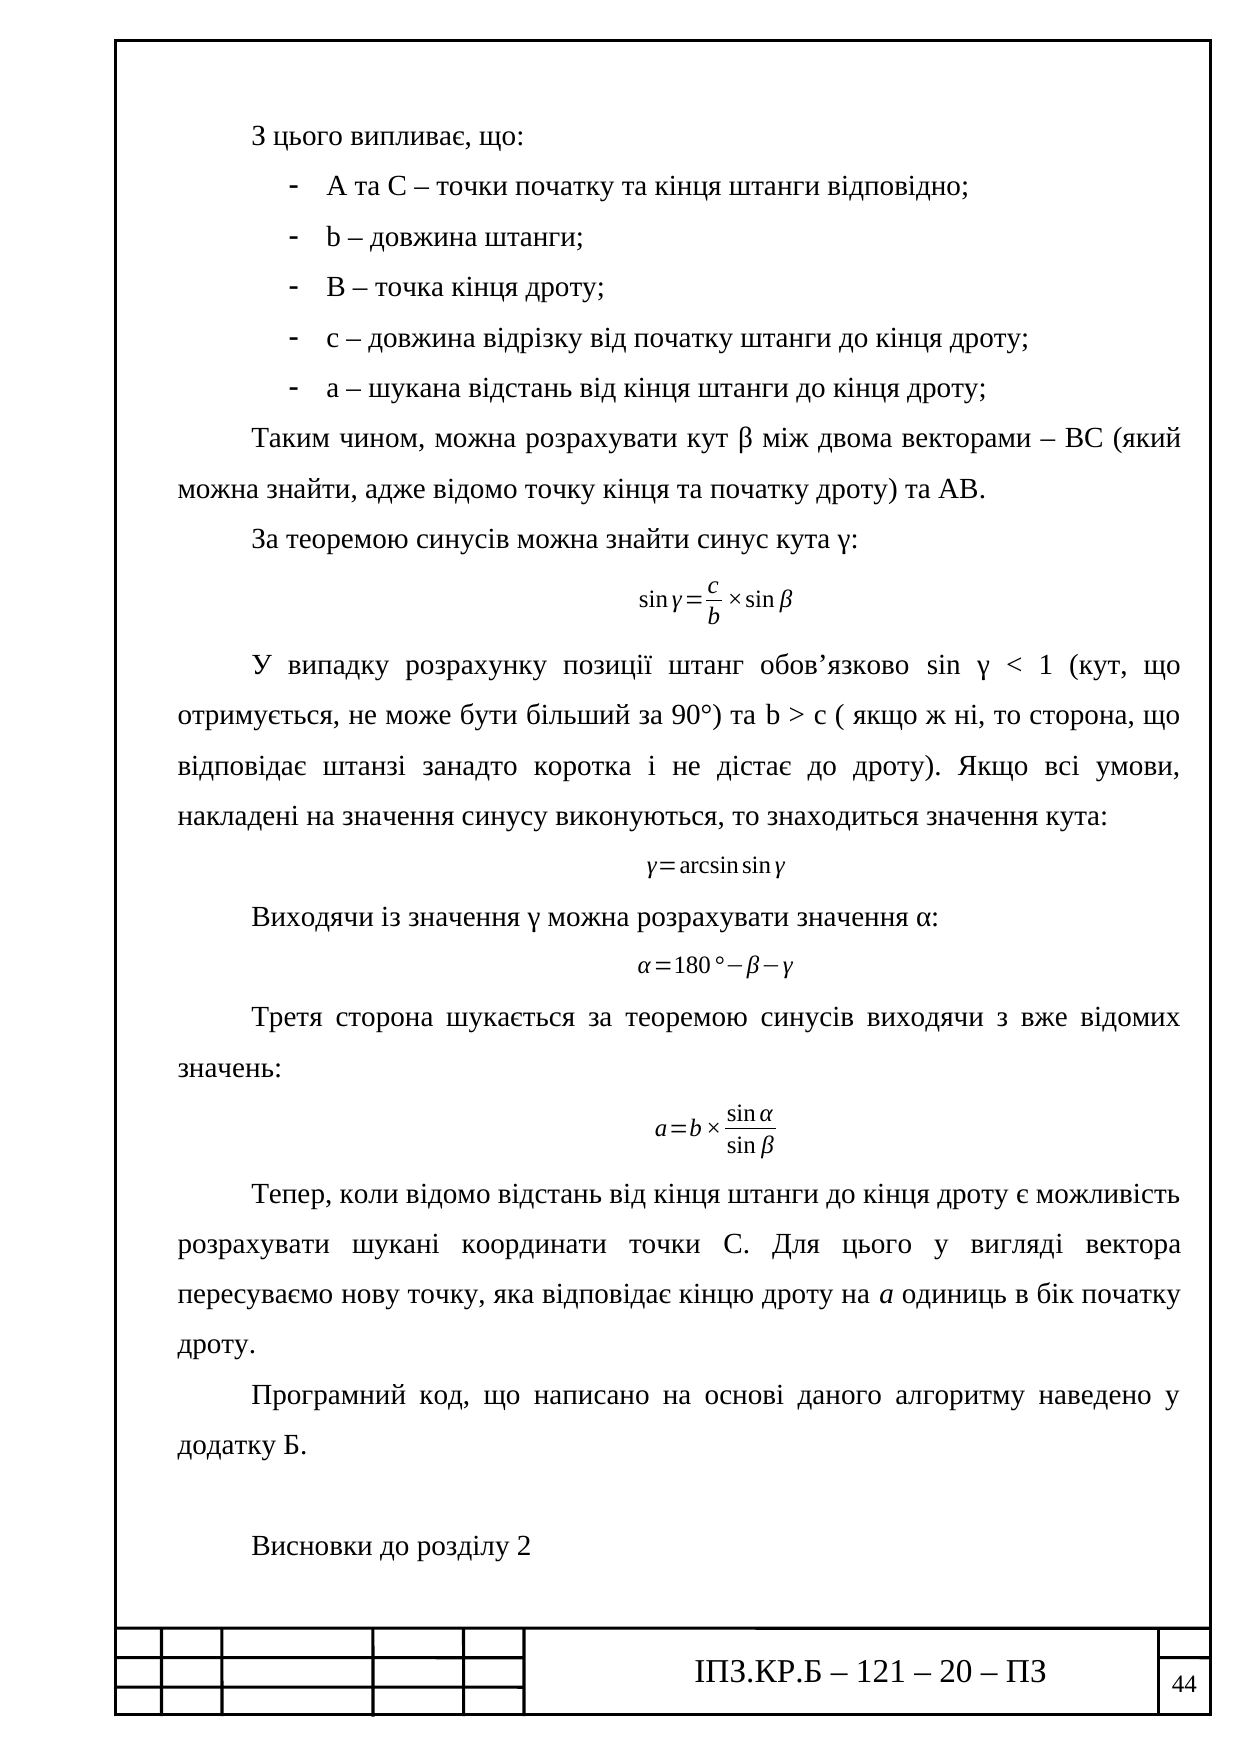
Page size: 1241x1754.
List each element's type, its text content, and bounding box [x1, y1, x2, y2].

list с – довжина відрізку від початку штанги до кінця дроту; [288, 320, 1181, 353]
text З цього випливає, що: [177, 118, 1181, 152]
text За теоремою синусів можна знайти синус кута γ: [177, 521, 1181, 555]
text Програмний код, що написано на основі даного алгоритму наведено у додатку Б. [177, 1377, 1181, 1461]
text Виходячи із значення γ можна розрахувати значення α: [177, 899, 1181, 932]
list b – довжина штанги; [288, 219, 1181, 252]
text Третя сторона шукається за теоремою синусів виходячи з вже відомих значень: [177, 999, 1181, 1083]
list a – шукана відстань від кінця штанги до кінця дроту; [288, 370, 1181, 404]
list B – точка кінця дроту; [288, 269, 1181, 303]
text Таким чином, можна розрахувати кут β між двома векторами – BC (який можна знайти, адже відомо точку кінця та початку дроту) та AB. [177, 421, 1181, 504]
text Тепер, коли відомо відстань від кінця штанги до кінця дроту є можливість розрахувати шукані координати точки C. Для цього у вигляді вектора пересуваємо нову точку, яка відповідає кінцю дроту на a одиниць в бік початку дроту. [177, 1176, 1181, 1360]
text У випадку розрахунку позиції штанг обов’язково sin γ < 1 (кут, що отримується, не може бути більший за 90°) та b > c ( якщо ж ні, то сторона, що відповідає штанзі занадто коротка і не дістає до дроту). Якщо всі умови, накладені на значення синусу виконуються, то знаходиться значення кута: [177, 647, 1181, 832]
list A та С – точки початку та кінця штанги відповідно; [288, 168, 1181, 202]
subtitle Висновки до розділу 2 [251, 1528, 1181, 1561]
